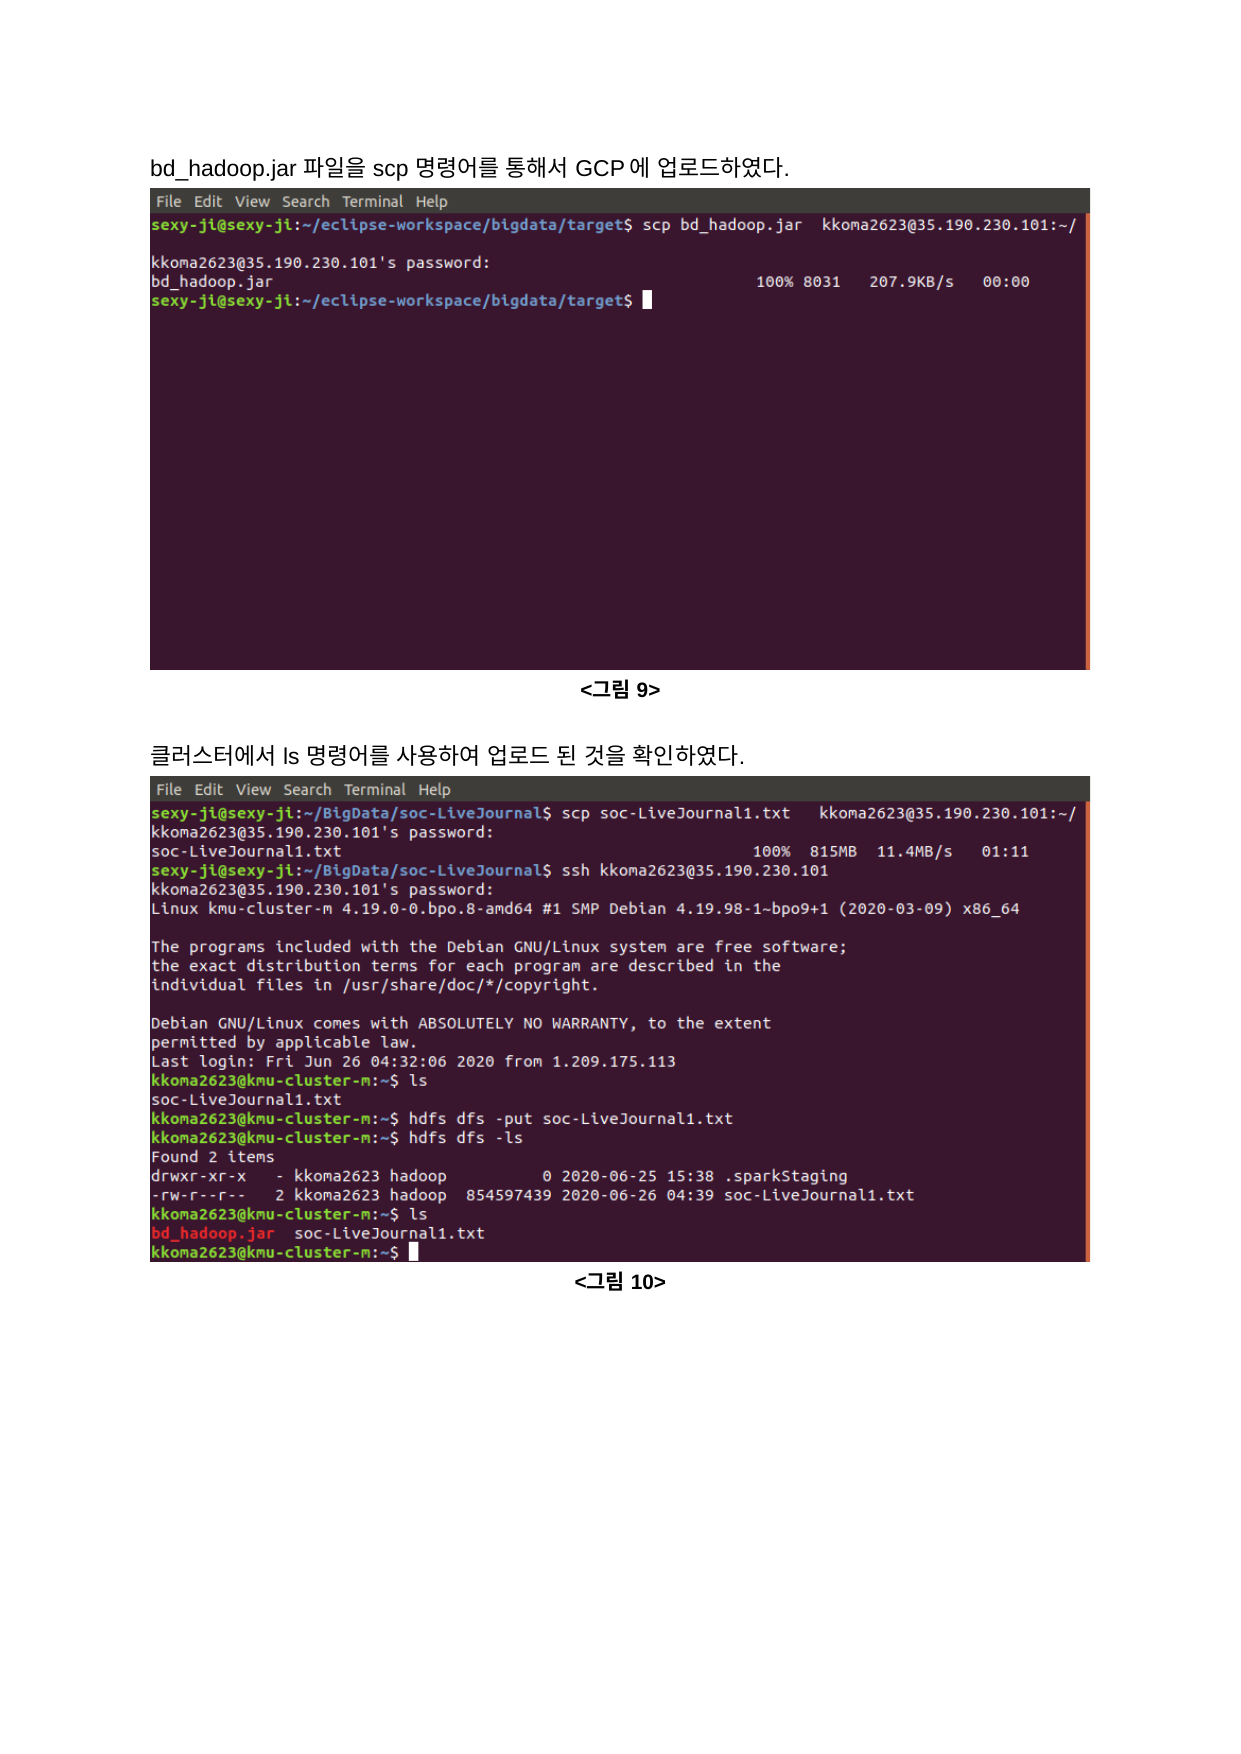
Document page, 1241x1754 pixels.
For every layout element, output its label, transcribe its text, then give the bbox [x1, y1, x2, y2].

picture [150, 776, 1091, 1262]
text 클러스터에서 ls 명령어를 사용하여 업로드 된 것을 확인하였다. [150, 738, 1090, 771]
picture [150, 188, 1091, 670]
text <그림 9> [150, 673, 1090, 703]
text <그림 10> [150, 1266, 1090, 1296]
text bd_hadoop.jar 파일을 scp 명령어를 통해서 GCP에 업로드하였다. [150, 150, 1090, 183]
